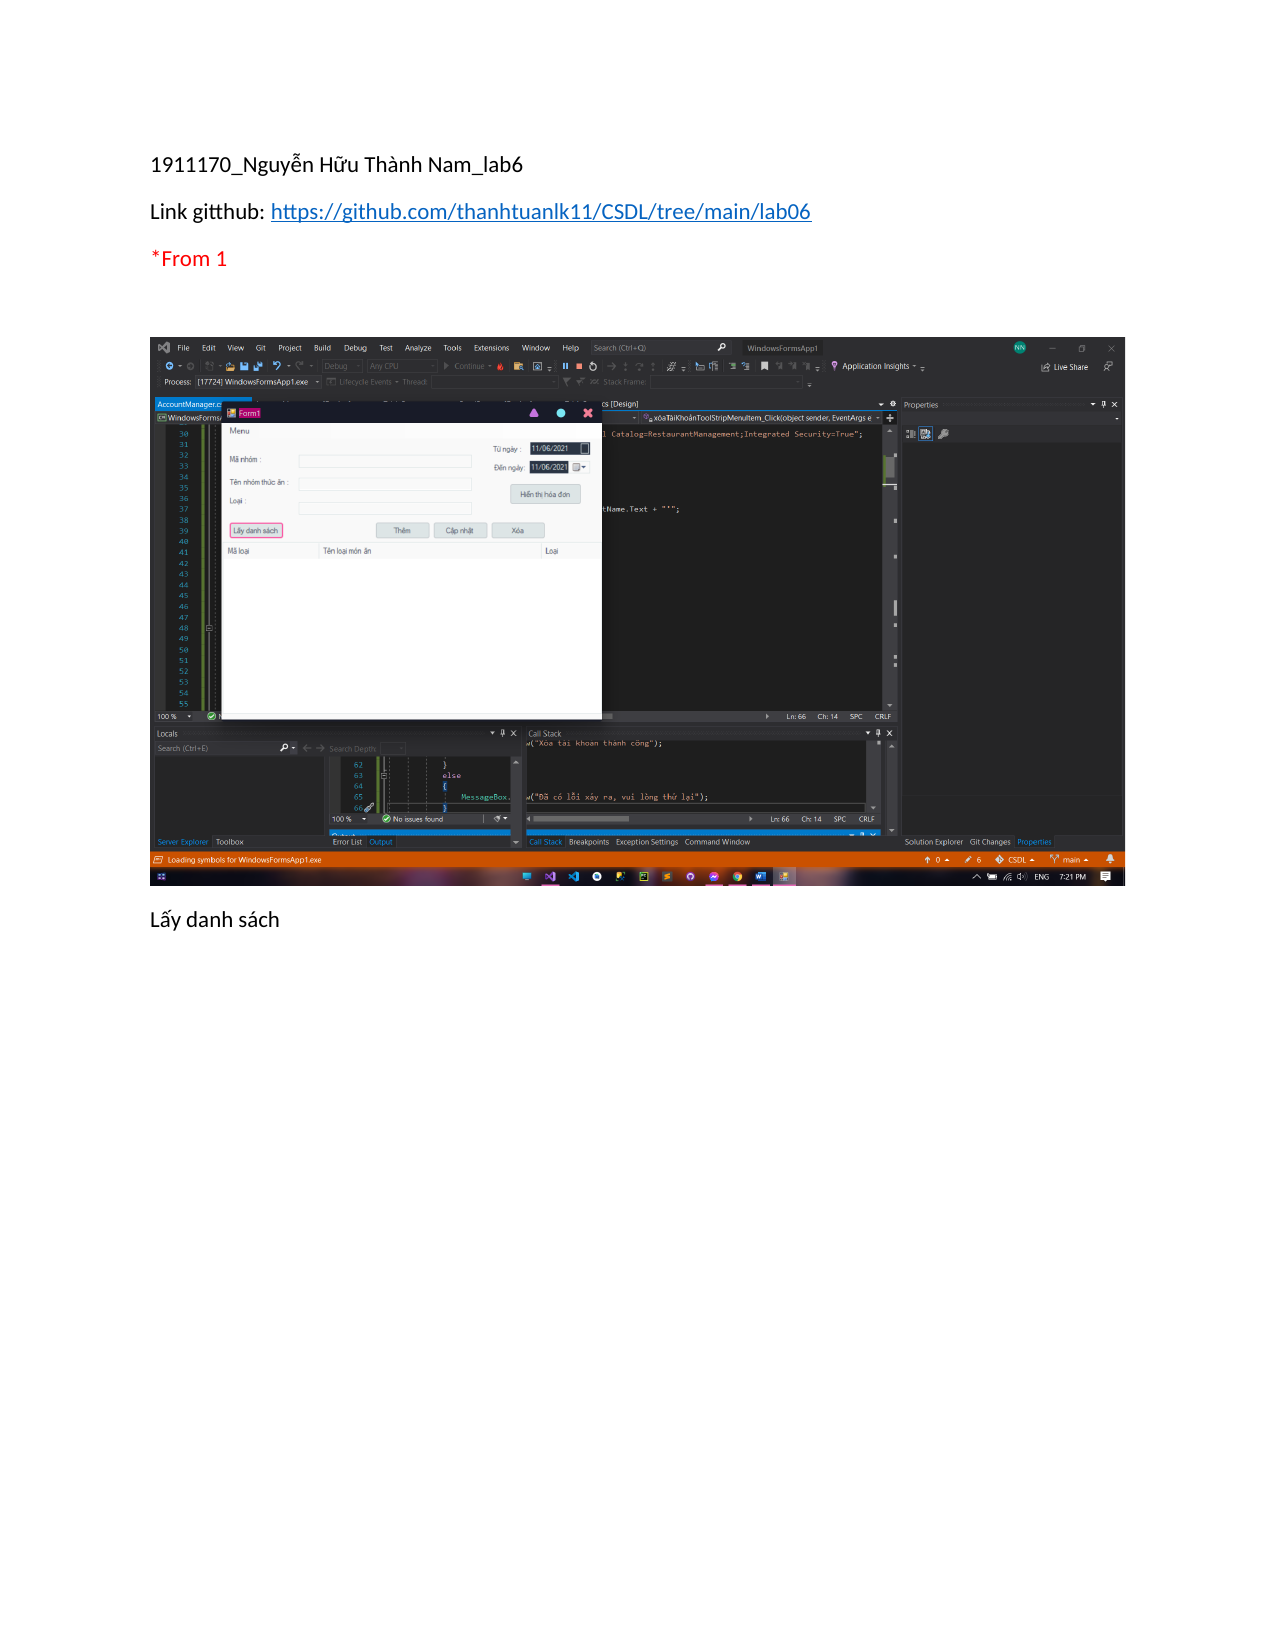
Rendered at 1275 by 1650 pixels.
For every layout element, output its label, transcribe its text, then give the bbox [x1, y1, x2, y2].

text Link gitthub: https://github.com/thanhtuanlk11/CSDL/tree/main/lab06 [150, 197, 1125, 225]
text Lấy danh sách [150, 905, 1125, 933]
picture [150, 337, 1125, 886]
text *From 1 [150, 244, 1125, 272]
text 1911170_Nguyễn Hữu Thành Nam_lab6 [150, 150, 1125, 178]
